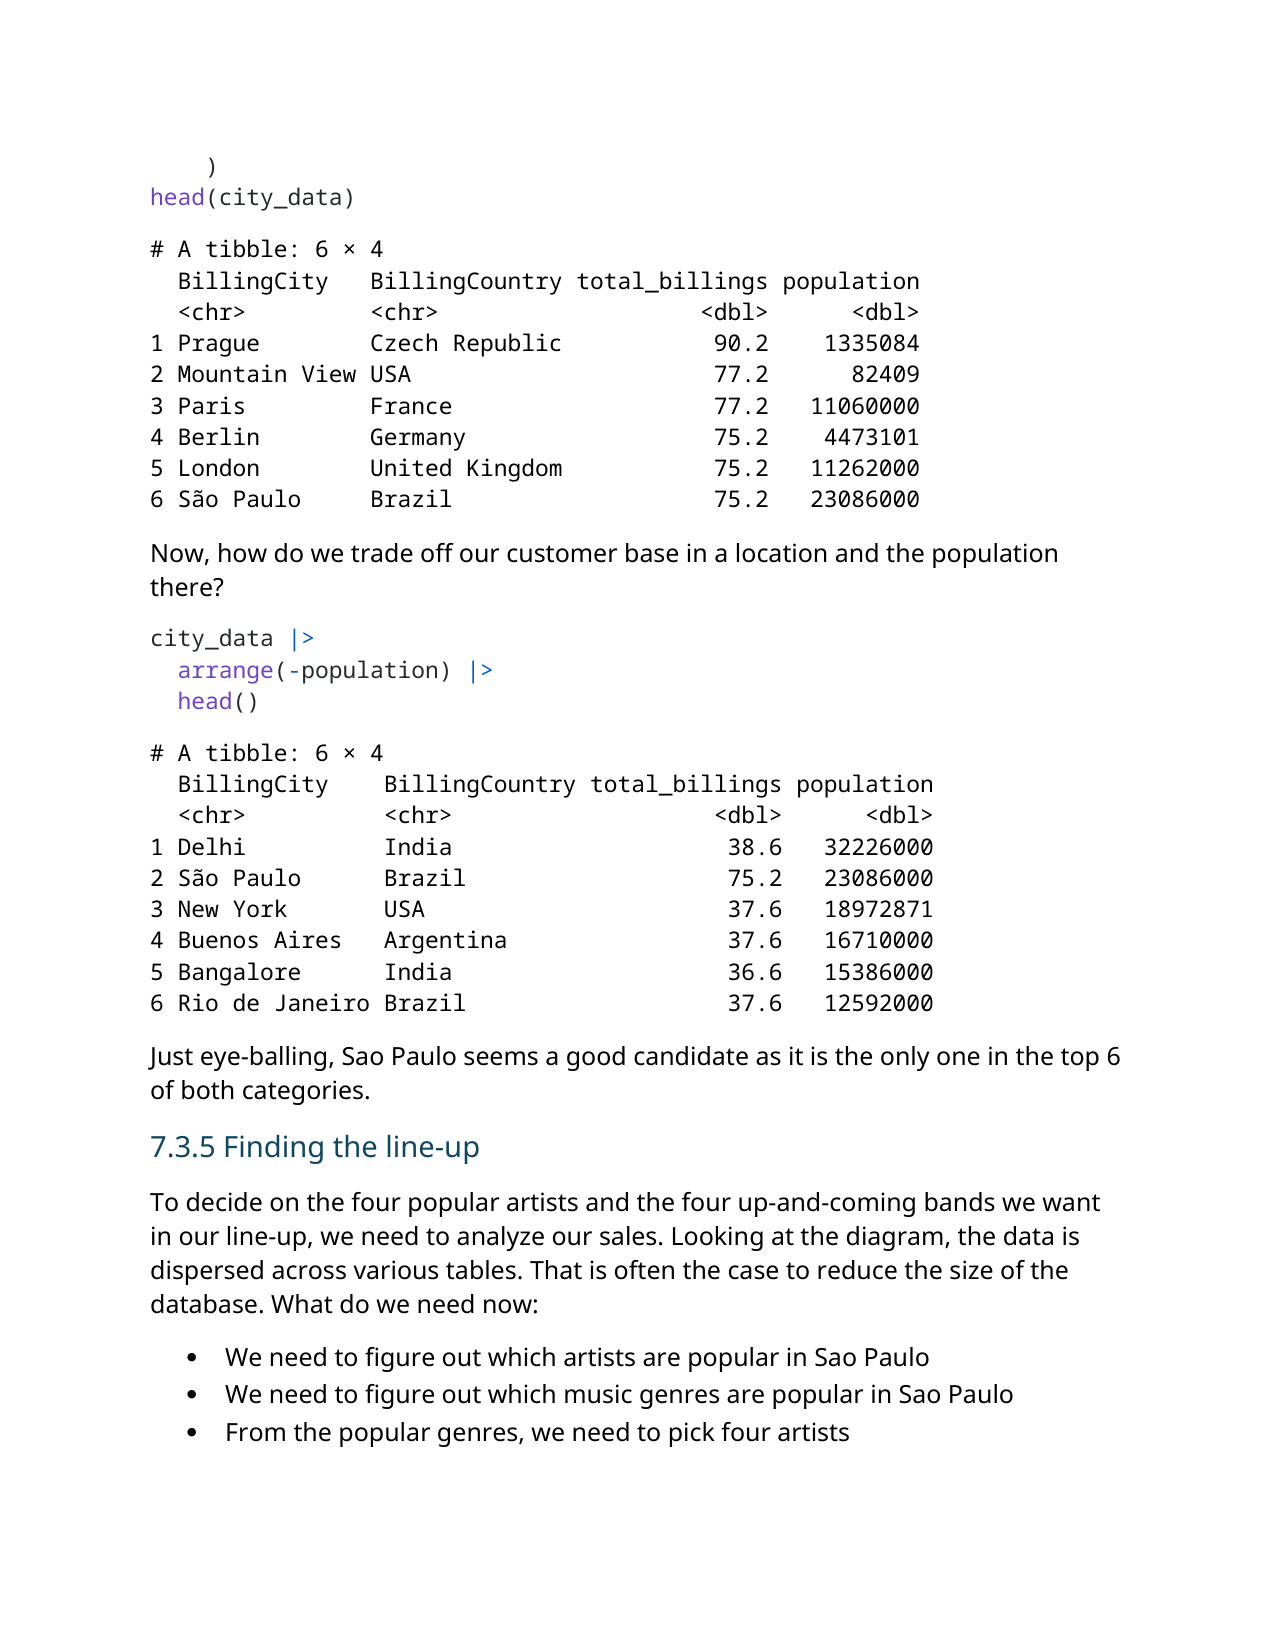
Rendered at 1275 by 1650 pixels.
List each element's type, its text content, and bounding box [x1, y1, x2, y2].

text city_data |> arrange(-population) |> head() [150, 622, 1125, 716]
text Just eye-balling, Sao Paulo seems a good candidate as it is the only one in the top 6 of both categories. [150, 1039, 1125, 1107]
list We need to figure out which artists are popular in Sao Paulo [187, 1339, 1125, 1373]
list We need to figure out which music genres are popular in Sao Paulo [187, 1377, 1125, 1411]
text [150, 150, 1125, 212]
subtitle 7.3.5 Finding the line-up [150, 1126, 1125, 1166]
text # A tibble: 6 × 4 BillingCity BillingCountry total_billings population <chr> <chr> <dbl> <dbl> 1 Prague Czech Republic 90.2 1335084 2 Mountain View USA 77.2 82409 3 Paris France 77.2 11060000 4 Berlin Germany 75.2 4473101 5 London United Kingdom 75.2 11262000 6 São Paulo Brazil 75.2 23086000 [150, 233, 1125, 514]
list From the popular genres, we need to pick four artists [187, 1415, 1125, 1449]
text To decide on the four popular artists and the four up-and-coming bands we want in our line-up, we need to analyze our sales. Looking at the diagram, the data is dispersed across various tables. That is often the case to reduce the size of the database. What do we need now: [150, 1184, 1125, 1321]
text # A tibble: 6 × 4 BillingCity BillingCountry total_billings population <chr> <chr> <dbl> <dbl> 1 Delhi India 38.6 32226000 2 São Paulo Brazil 75.2 23086000 3 New York USA 37.6 18972871 4 Buenos Aires Argentina 37.6 16710000 5 Bangalore India 36.6 15386000 6 Rio de Janeiro Brazil 37.6 12592000 [150, 737, 1125, 1018]
text Now, how do we trade off our customer base in a location and the population there? [150, 535, 1125, 603]
